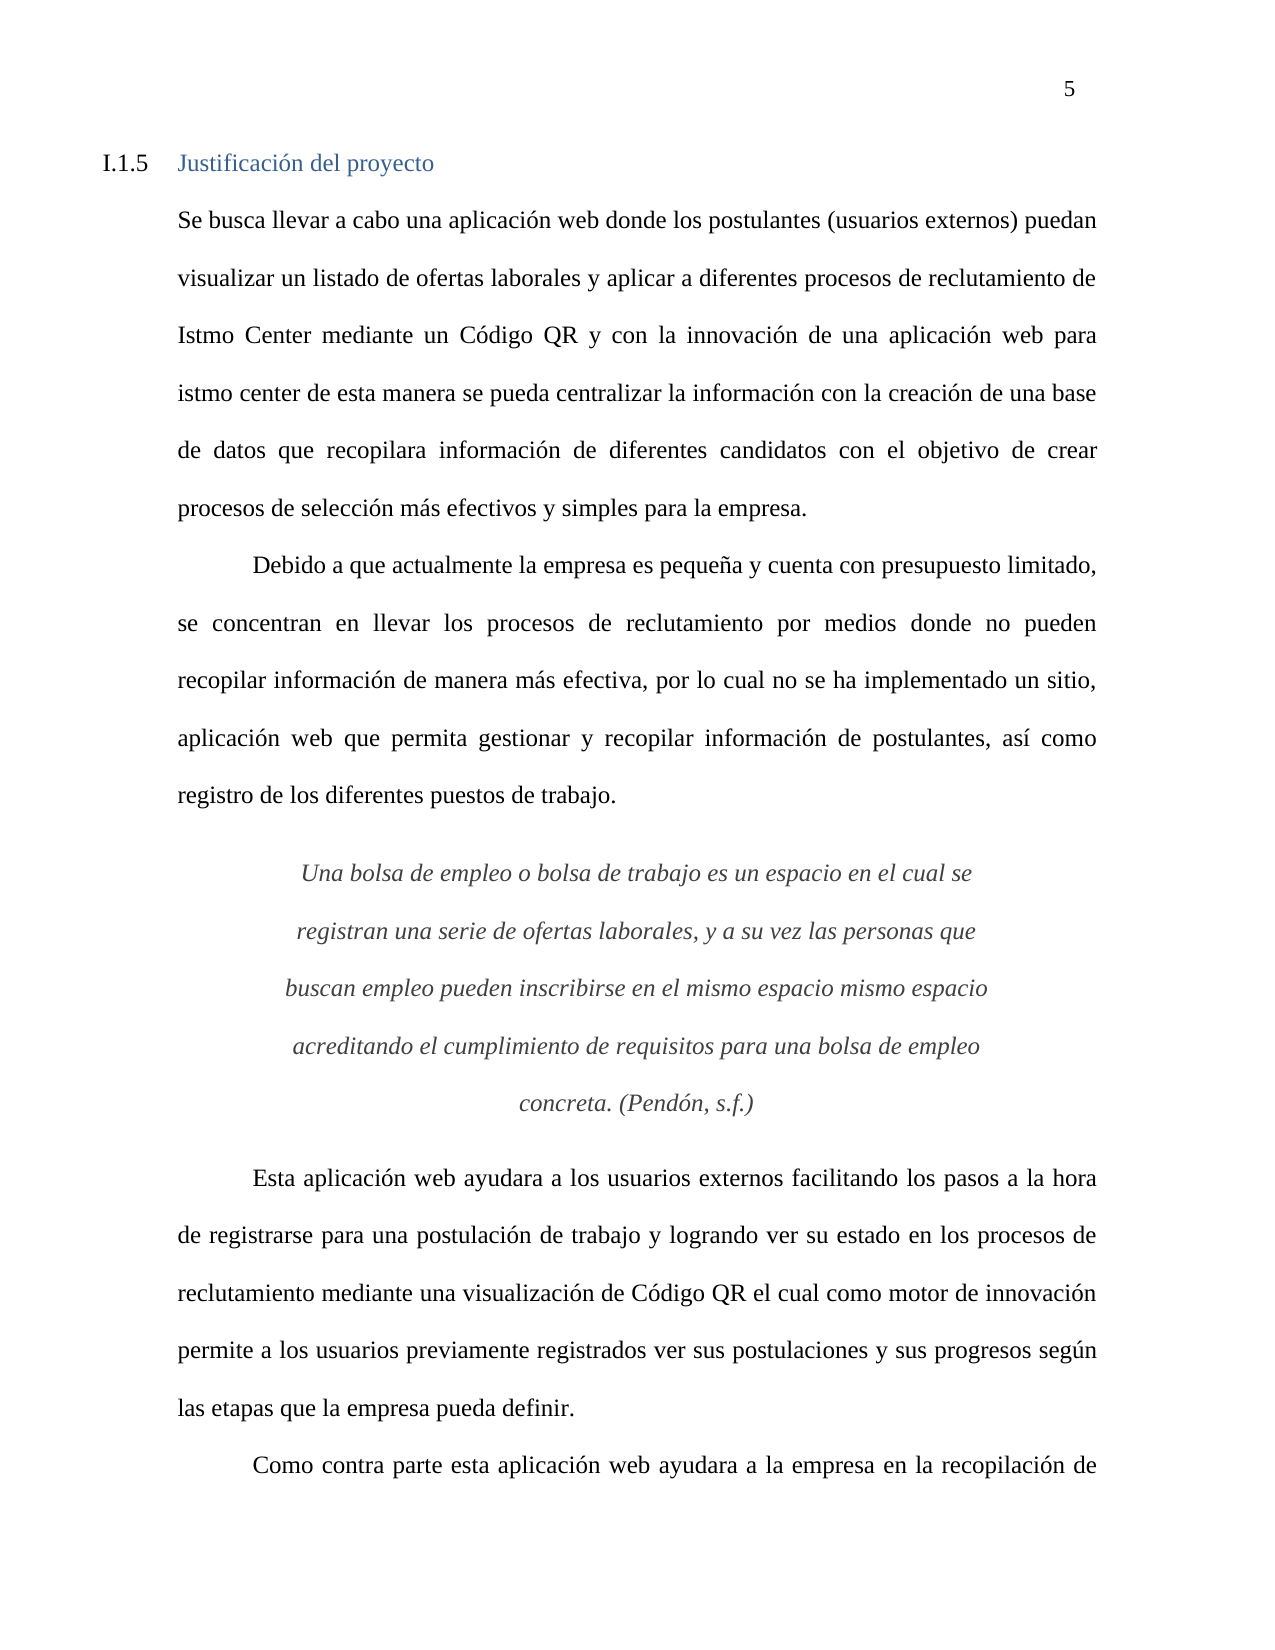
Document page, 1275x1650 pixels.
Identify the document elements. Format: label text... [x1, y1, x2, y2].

subtitle Justificación del proyecto [102, 148, 1098, 176]
text Debido a que actualmente la empresa es pequeña y cuenta con presupuesto limitado, se concentran en llevar los procesos de reclutamiento por medios donde no pueden recopilar información de manera más efectiva, por lo cual no se ha implementado un sitio, aplicación web que permita gestionar y recopilar información de postulantes, así como registro de los diferentes puestos de trabajo. [177, 550, 1098, 809]
text Esta aplicación web ayudara a los usuarios externos facilitando los pasos a la hora de registrarse para una postulación de trabajo y logrando ver su estado en los procesos de reclutamiento mediante una visualización de Código QR el cual como motor de innovación permite a los usuarios previamente registrados ver sus postulaciones y sus progresos según las etapas que la empresa pueda definir. [177, 1163, 1098, 1421]
text Una bolsa de empleo o bolsa de trabajo es un espacio en el cual se registran una serie de ofertas laborales, y a su vez las personas que buscan empleo pueden inscribirse en el mismo espacio mismo espacio acreditando el cumplimiento de requisitos para una bolsa de empleo concreta. [267, 858, 1008, 1117]
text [177, 1450, 1098, 1479]
text Se busca llevar a cabo una aplicación web donde los postulantes (usuarios externos) puedan visualizar un listado de ofertas laborales y aplicar a diferentes procesos de reclutamiento de Istmo Center mediante un Código QR y con la innovación de una aplicación web para istmo center de esta manera se pueda centralizar la información con la creación de una base de datos que recopilara información de diferentes candidatos con el objetivo de crear procesos de selección más efectivos y simples para la empresa. [177, 205, 1098, 521]
